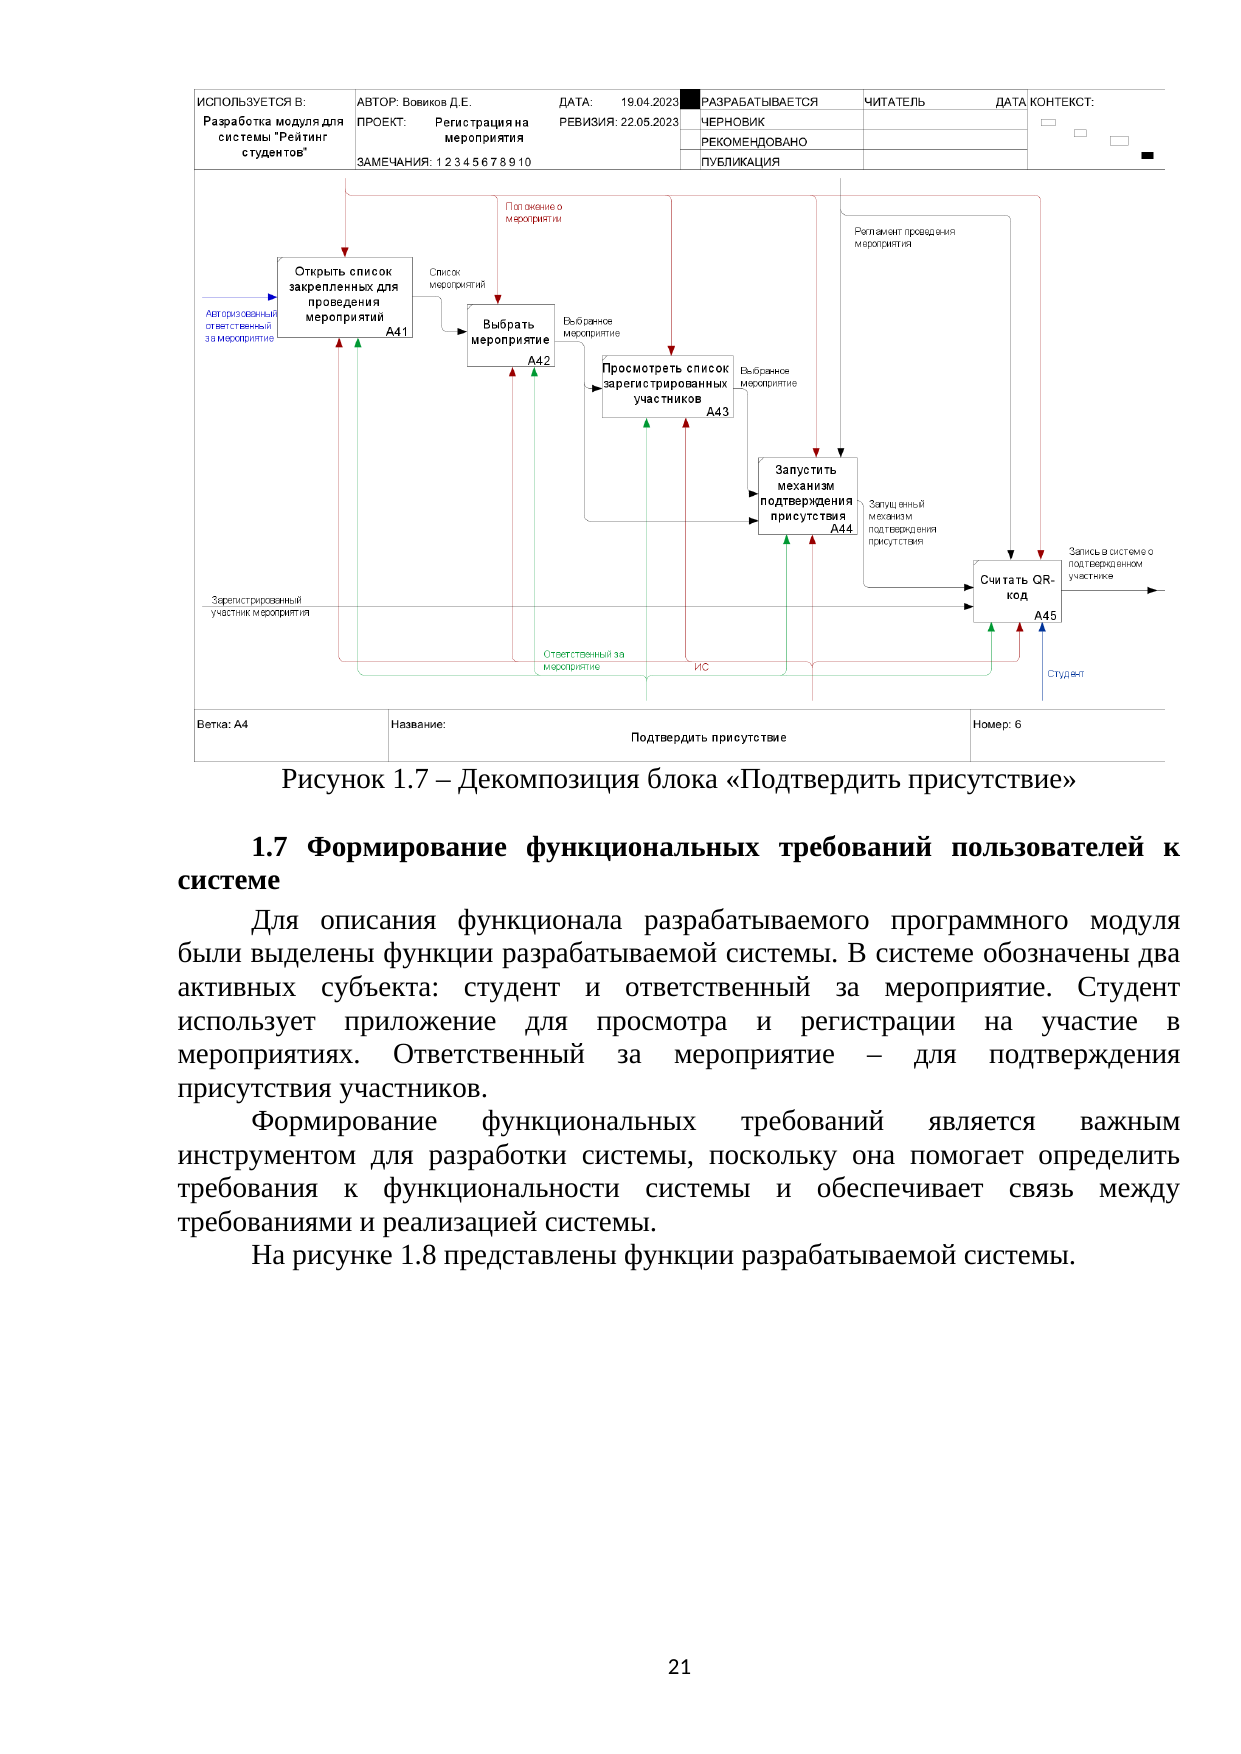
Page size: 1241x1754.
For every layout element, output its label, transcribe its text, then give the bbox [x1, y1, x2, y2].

text Для описания функционала разрабатываемого программного модуля были выделены функции разрабатываемой системы. В системе обозначены два активных субъекта: студент и ответственный за мероприятие. Студент использует приложение для просмотра и регистрации на участие в мероприятиях. Ответственный за мероприятие – для подтверждения присутствия участников. [177, 902, 1181, 1103]
text Формирование функциональных требований является важным инструментом для разработки системы, поскольку она помогает определить требования к функциональности системы и обеспечивает связь между требованиями и реализацией системы. [177, 1103, 1181, 1237]
picture [193, 88, 1165, 762]
text Рисунок 1.7 – Декомпозиция блока «Подтвердить присутствие» [177, 762, 1181, 795]
text 1.7 Формирование функциональных требований пользователей к системе [177, 829, 1181, 896]
text На рисунке 1.8 представлены функции разрабатываемой системы. [177, 1237, 1181, 1271]
